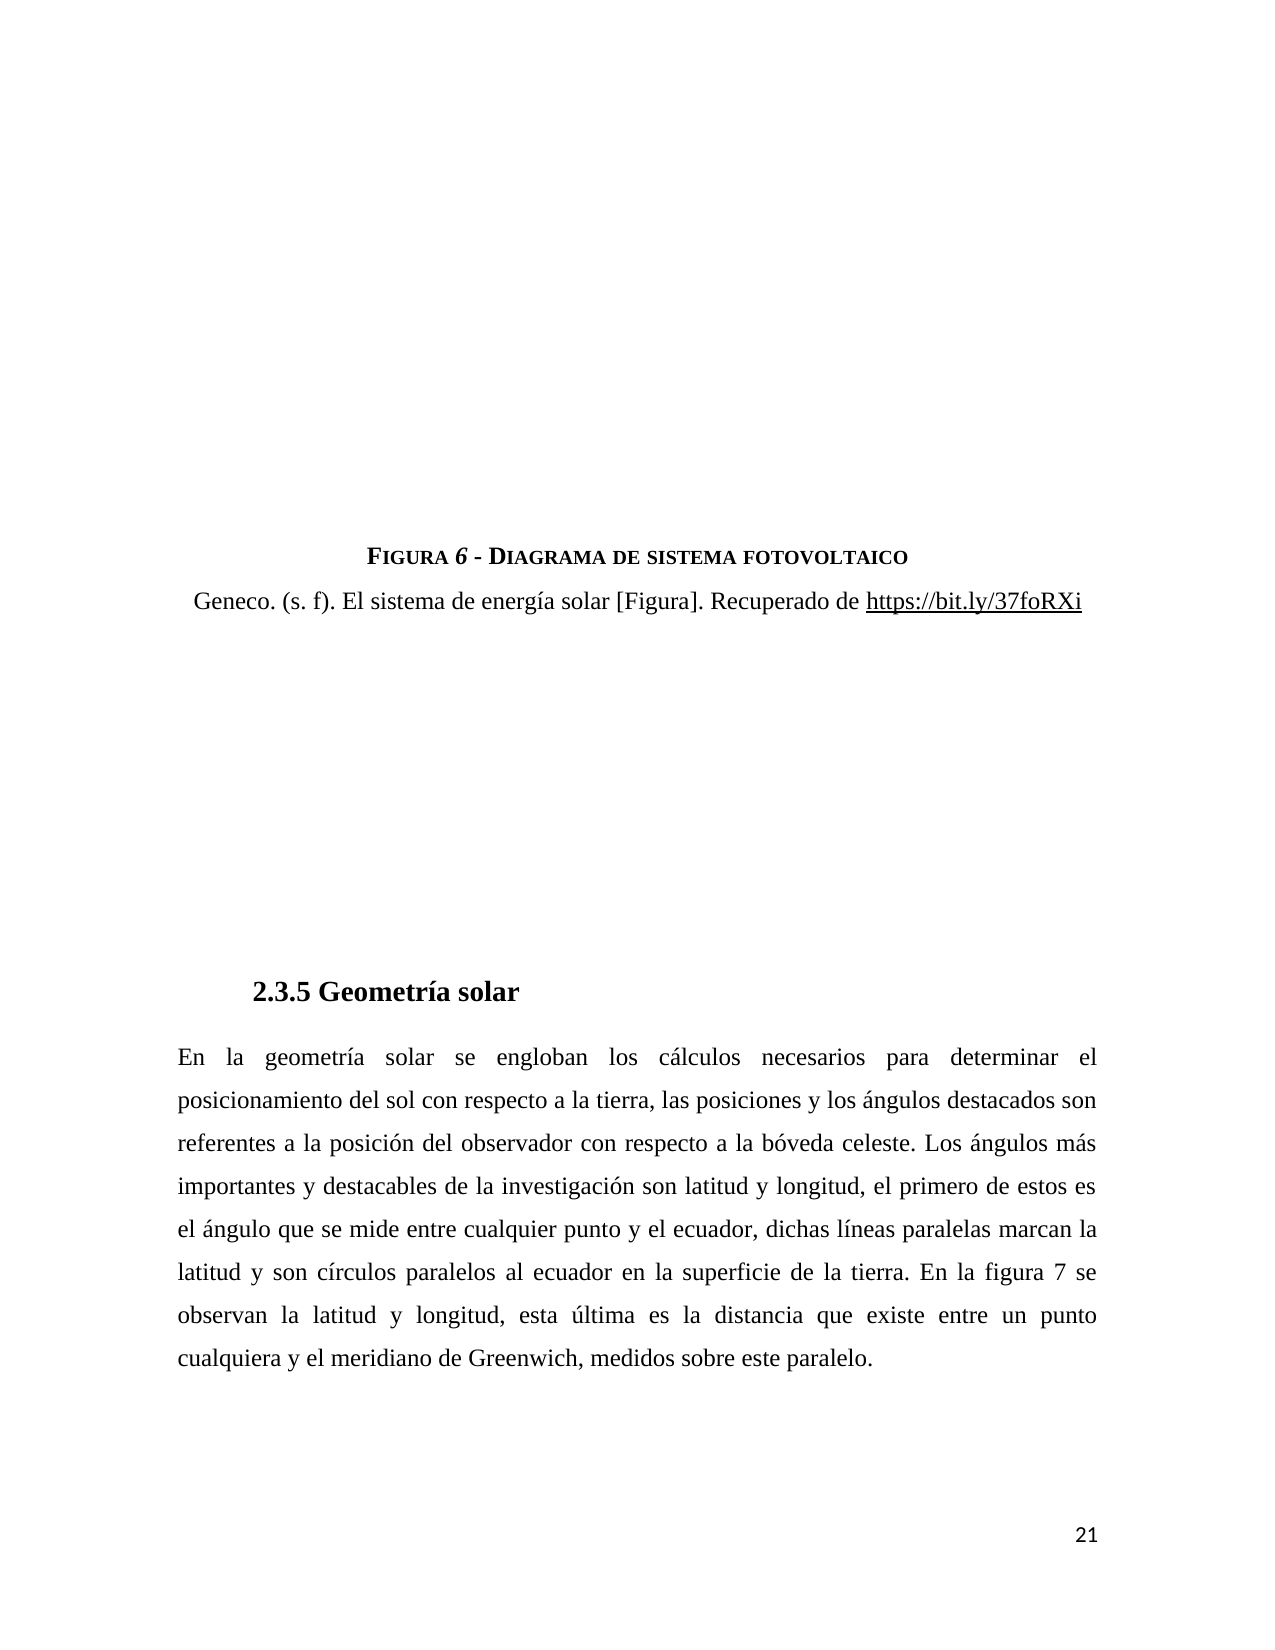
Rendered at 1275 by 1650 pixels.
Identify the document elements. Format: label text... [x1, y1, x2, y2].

text 2.3.5 Geometría solar [177, 974, 1098, 1008]
text Figura 6 - Diagrama de sistema fotovoltaico [177, 541, 1098, 570]
text En la geometría solar se engloban los cálculos necesarios para determinar el posicionamiento del sol con respecto a la tierra, las posiciones y los ángulos destacados son referentes a la posición del observador con respecto a la bóveda celeste. Los ángulos más importantes y destacables de la investigación son latitud y longitud, el primero de estos es el ángulo que se mide entre cualquier punto y el ecuador, dichas líneas paralelas marcan la latitud y son círculos paralelos al ecuador en la superficie de la tierra. En la figura 7 se observan la latitud y longitud, esta última es la distancia que existe entre un punto cualquiera y el meridiano de Greenwich, medidos sobre este paralelo. [177, 1042, 1098, 1372]
text Geneco. (s. f). El sistema de energía solar [Figura]. Recuperado de https://bit.ly/37foRXi [177, 586, 1098, 615]
